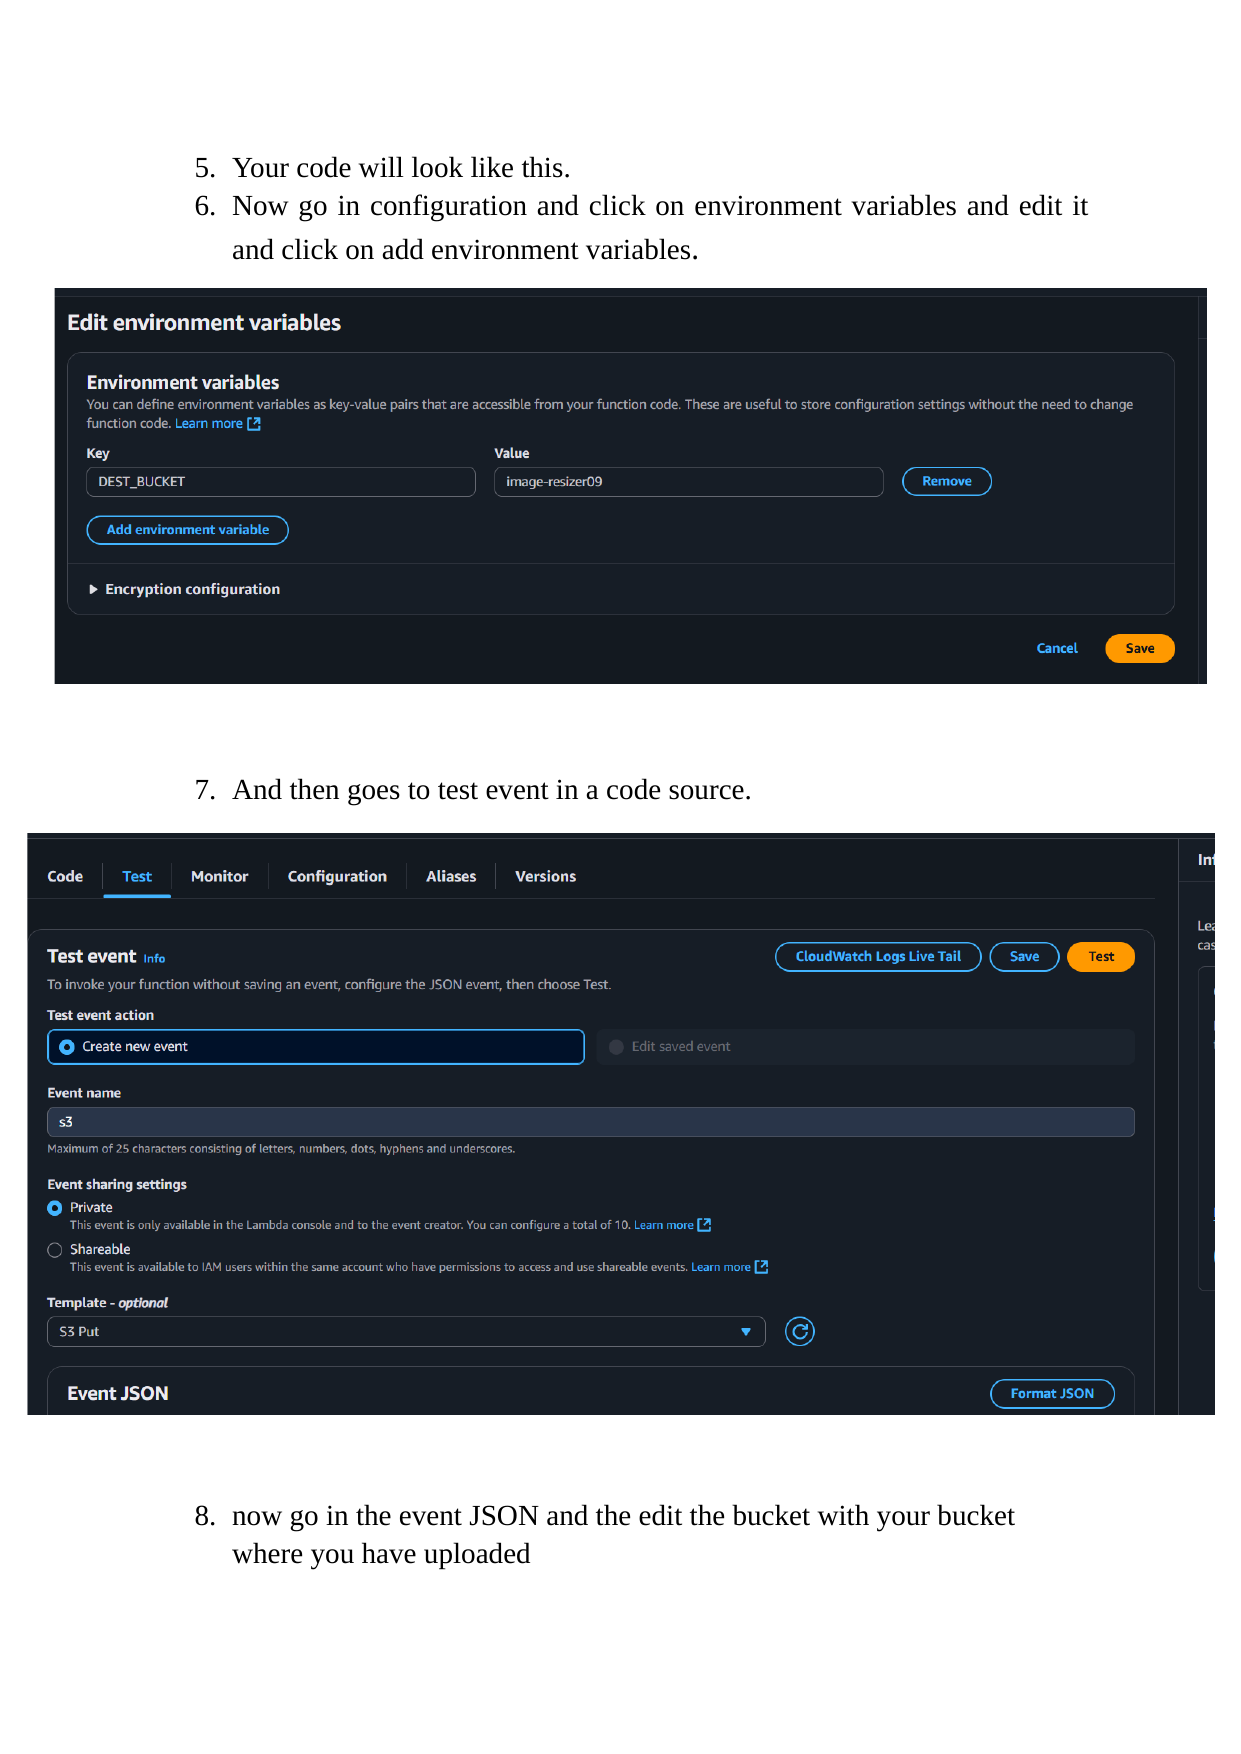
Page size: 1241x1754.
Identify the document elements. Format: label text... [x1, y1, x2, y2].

list now go in the event JSON and the edit the bucket with your bucket where you have uploaded [194, 1498, 1090, 1570]
list Now go in configuration and click on environment variables and edit it and click on add environment variables. [194, 188, 1090, 268]
list And then goes to test event in a code source. [194, 772, 1090, 806]
picture [27, 833, 1215, 1415]
picture [54, 288, 1207, 684]
list Your code will look like this. [194, 150, 1090, 183]
